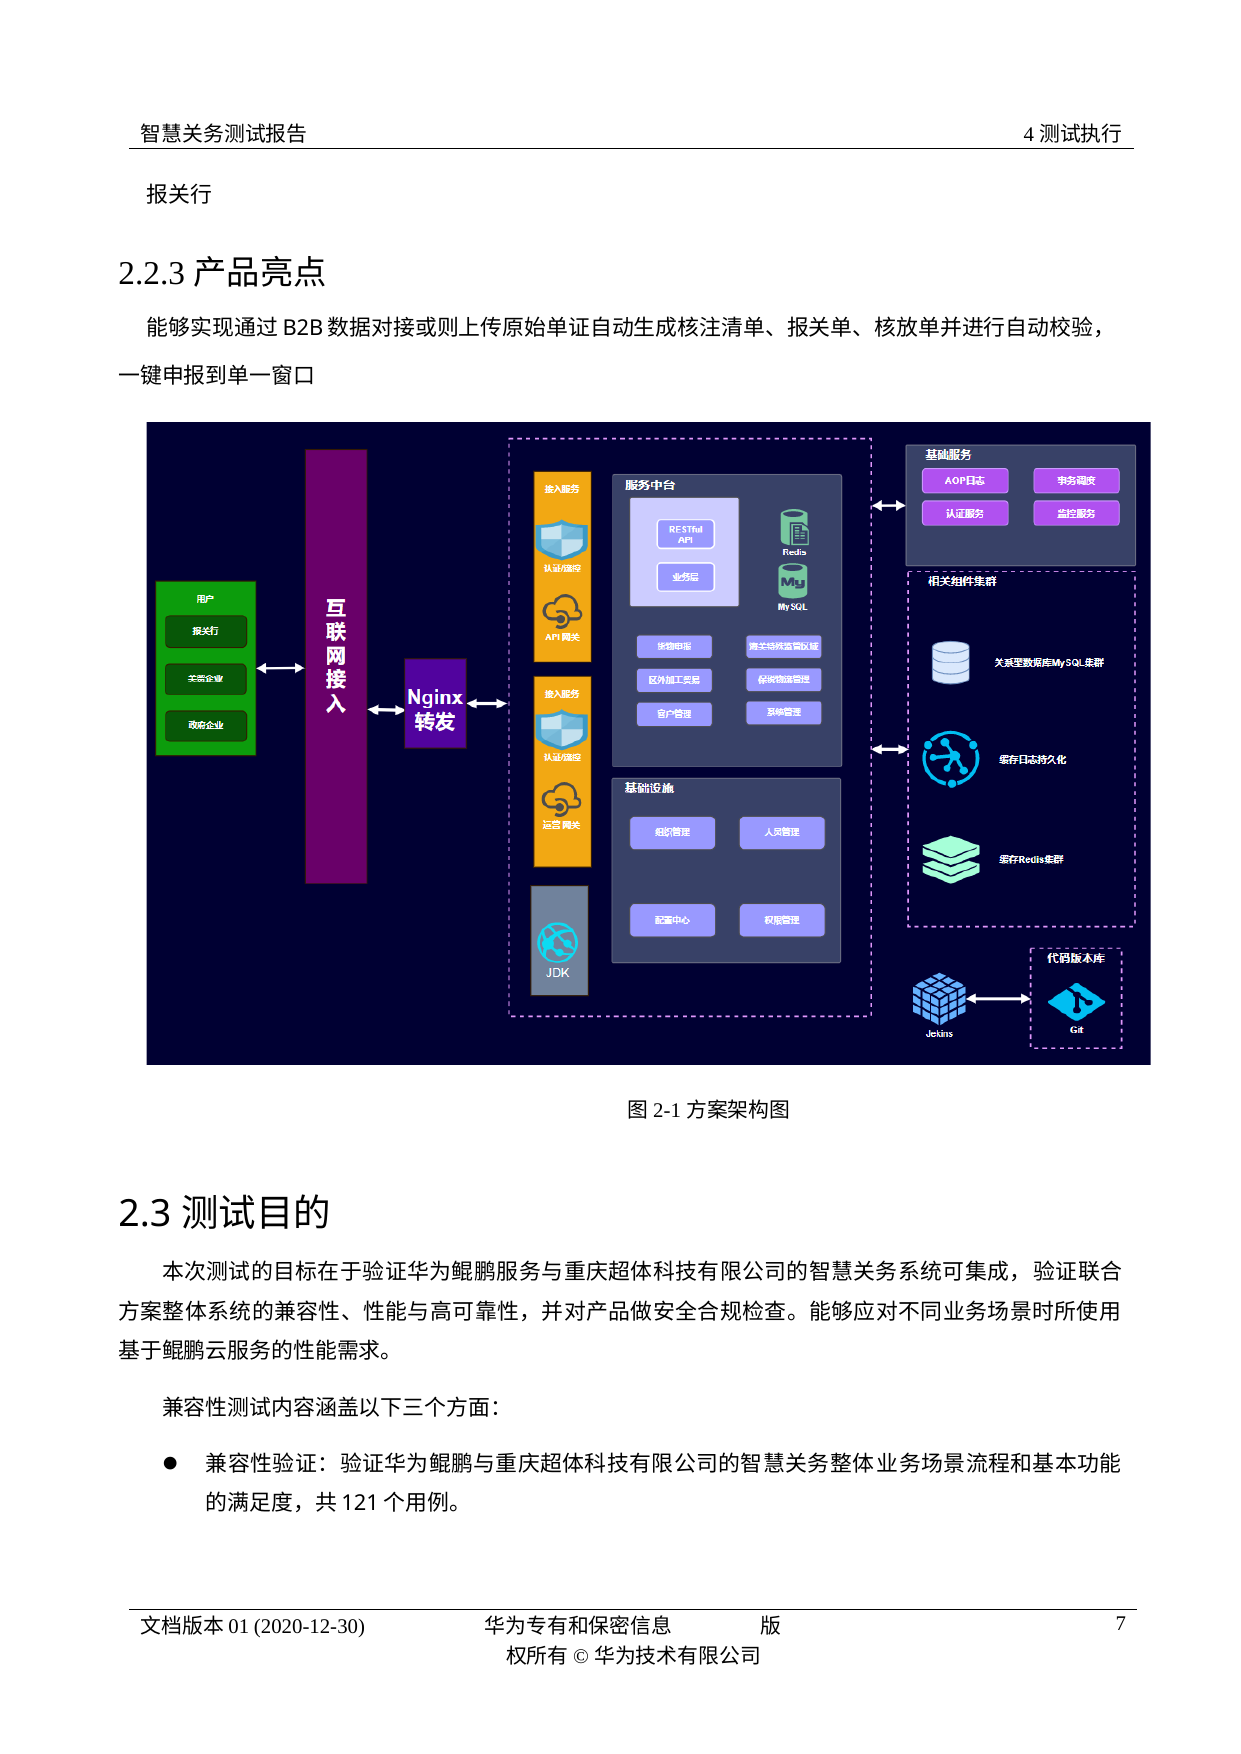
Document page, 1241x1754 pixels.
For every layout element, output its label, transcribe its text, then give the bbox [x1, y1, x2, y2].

text 图 2-1 方案架构图 [295, 1094, 1122, 1124]
list 兼容性验证：验证华为鲲鹏与重庆超体科技有限公司的智慧关务整体业务场景流程和基本功能的满足度，共121个用例。 [162, 1446, 1122, 1517]
subtitle 测试目的 [118, 1186, 1122, 1237]
text 能够实现通过B2B数据对接或则上传原始单证自动生成核注清单、报关单、核放单并进行自动校验，一键申报到单一窗口 [118, 310, 1122, 390]
text 兼容性测试内容涵盖以下三个方面： [118, 1389, 1122, 1421]
picture [146, 422, 1151, 1065]
text 报关行 [118, 177, 1122, 209]
subtitle 产品亮点 [118, 246, 1122, 294]
text 本次测试的目标在于验证华为鲲鹏服务与重庆超体科技有限公司的智慧关务系统可集成，验证联合方案整体系统的兼容性、性能与高可靠性，并对产品做安全合规检查。能够应对不同业务场景时所使用基于鲲鹏云服务的性能需求。 [118, 1254, 1122, 1365]
